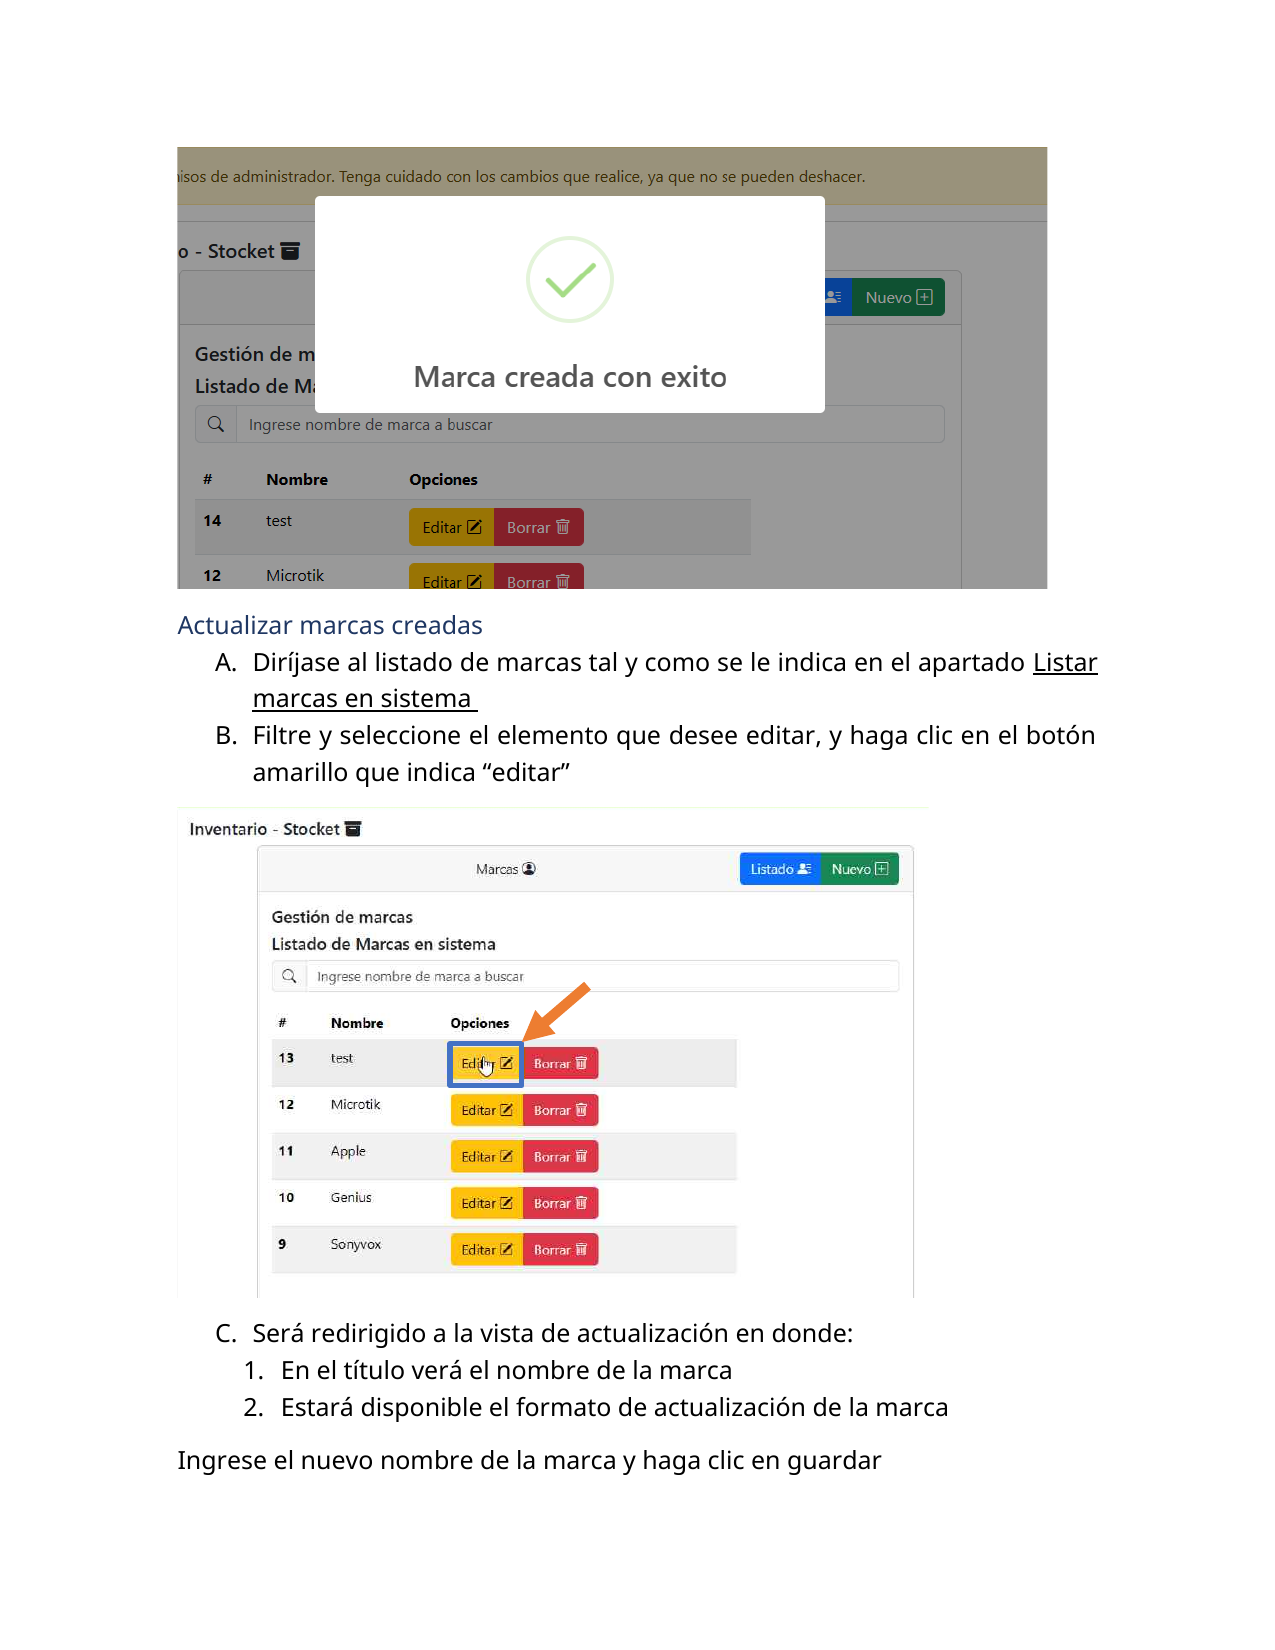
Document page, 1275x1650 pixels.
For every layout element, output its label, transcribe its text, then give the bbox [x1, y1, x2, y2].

subtitle Actualizar marcas creadas [177, 607, 1098, 641]
list En el título verá el nombre de la marca [243, 1353, 1098, 1387]
list Diríjase al listado de marcas tal y como se le indica en el apartado Listar marcas en sistema [215, 644, 1098, 715]
text Ingrese el nuevo nombre de la marca y haga clic en guardar [177, 1443, 1098, 1477]
list Estará disponible el formato de actualización de la marca [243, 1389, 1098, 1424]
picture [177, 147, 1048, 589]
list Filtre y seleccione el elemento que desee editar, y haga clic en el botón amarillo que indica “editar” [215, 718, 1098, 788]
list Será redirigido a la vista de actualización en donde: [215, 1316, 1098, 1350]
picture [177, 807, 929, 1298]
